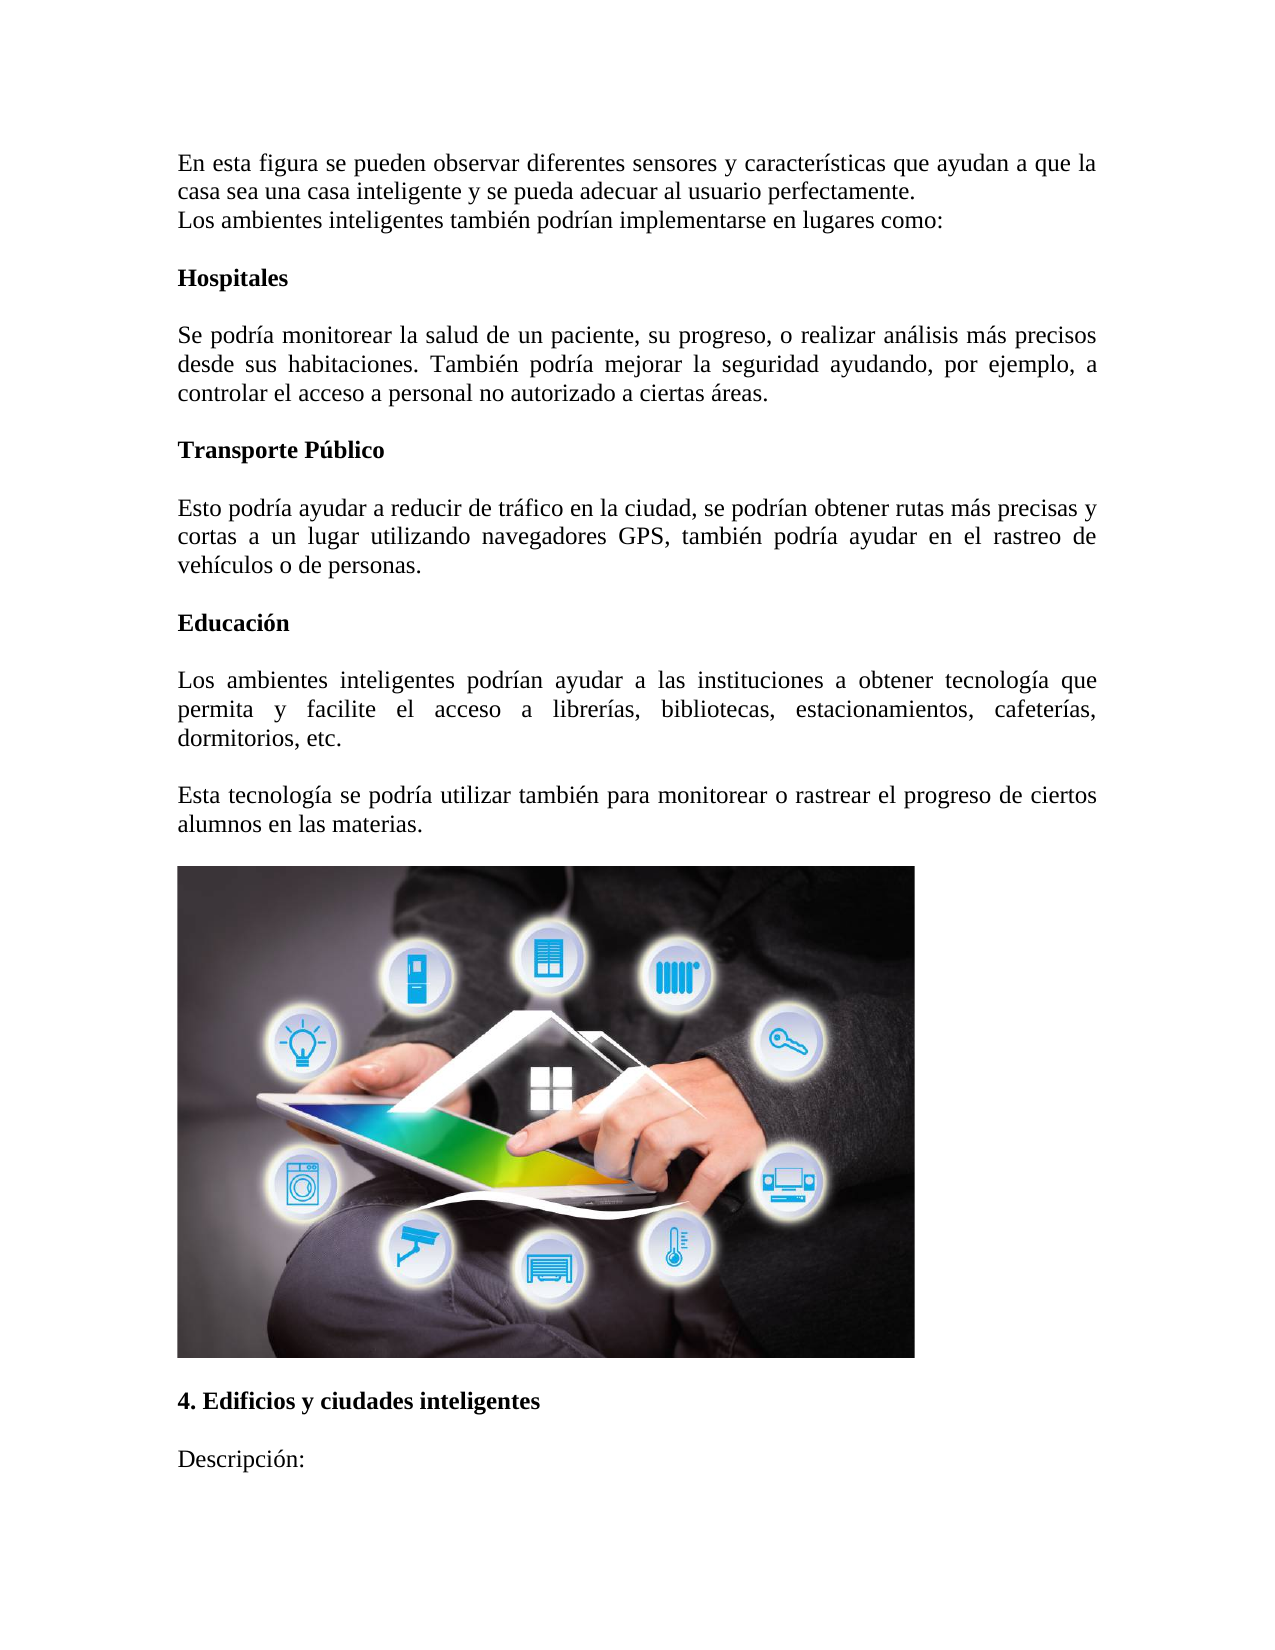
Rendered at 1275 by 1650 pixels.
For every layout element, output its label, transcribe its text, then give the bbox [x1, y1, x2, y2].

text Esta tecnología se podría utilizar también para monitorear o rastrear el progreso de ciertos alumnos en las materias. [177, 780, 1098, 838]
text Hospitales [177, 263, 1098, 291]
text 4. Edificios y ciudades inteligentes [177, 1386, 1098, 1415]
text Esto podría ayudar a reducir de tráfico en la ciudad, se podrían obtener rutas más precisas y cortas a un lugar utilizando navegadores GPS, también podría ayudar en el rastreo de vehículos o de personas. [177, 493, 1098, 579]
text Transporte Público [177, 435, 1098, 464]
text En esta figura se pueden observar diferentes sensores y características que ayudan a que la casa sea una casa inteligente y se pueda adecuar al usuario perfectamente. [177, 148, 1098, 205]
text Descripción: [177, 1444, 1098, 1473]
text Los ambientes inteligentes podrían ayudar a las instituciones a obtener tecnología que permita y facilite el acceso a librerías, bibliotecas, estacionamientos, cafeterías, dormitorios, etc. [177, 665, 1098, 751]
text Se podría monitorear la salud de un paciente, su progreso, o realizar análisis más precisos desde sus habitaciones. También podría mejorar la seguridad ayudando, por ejemplo, a controlar el acceso a personal no autorizado a ciertas áreas. [177, 320, 1098, 406]
text Los ambientes inteligentes también podrían implementarse en lugares como: [177, 205, 1098, 234]
text Educación [177, 608, 1098, 636]
picture [177, 866, 915, 1358]
